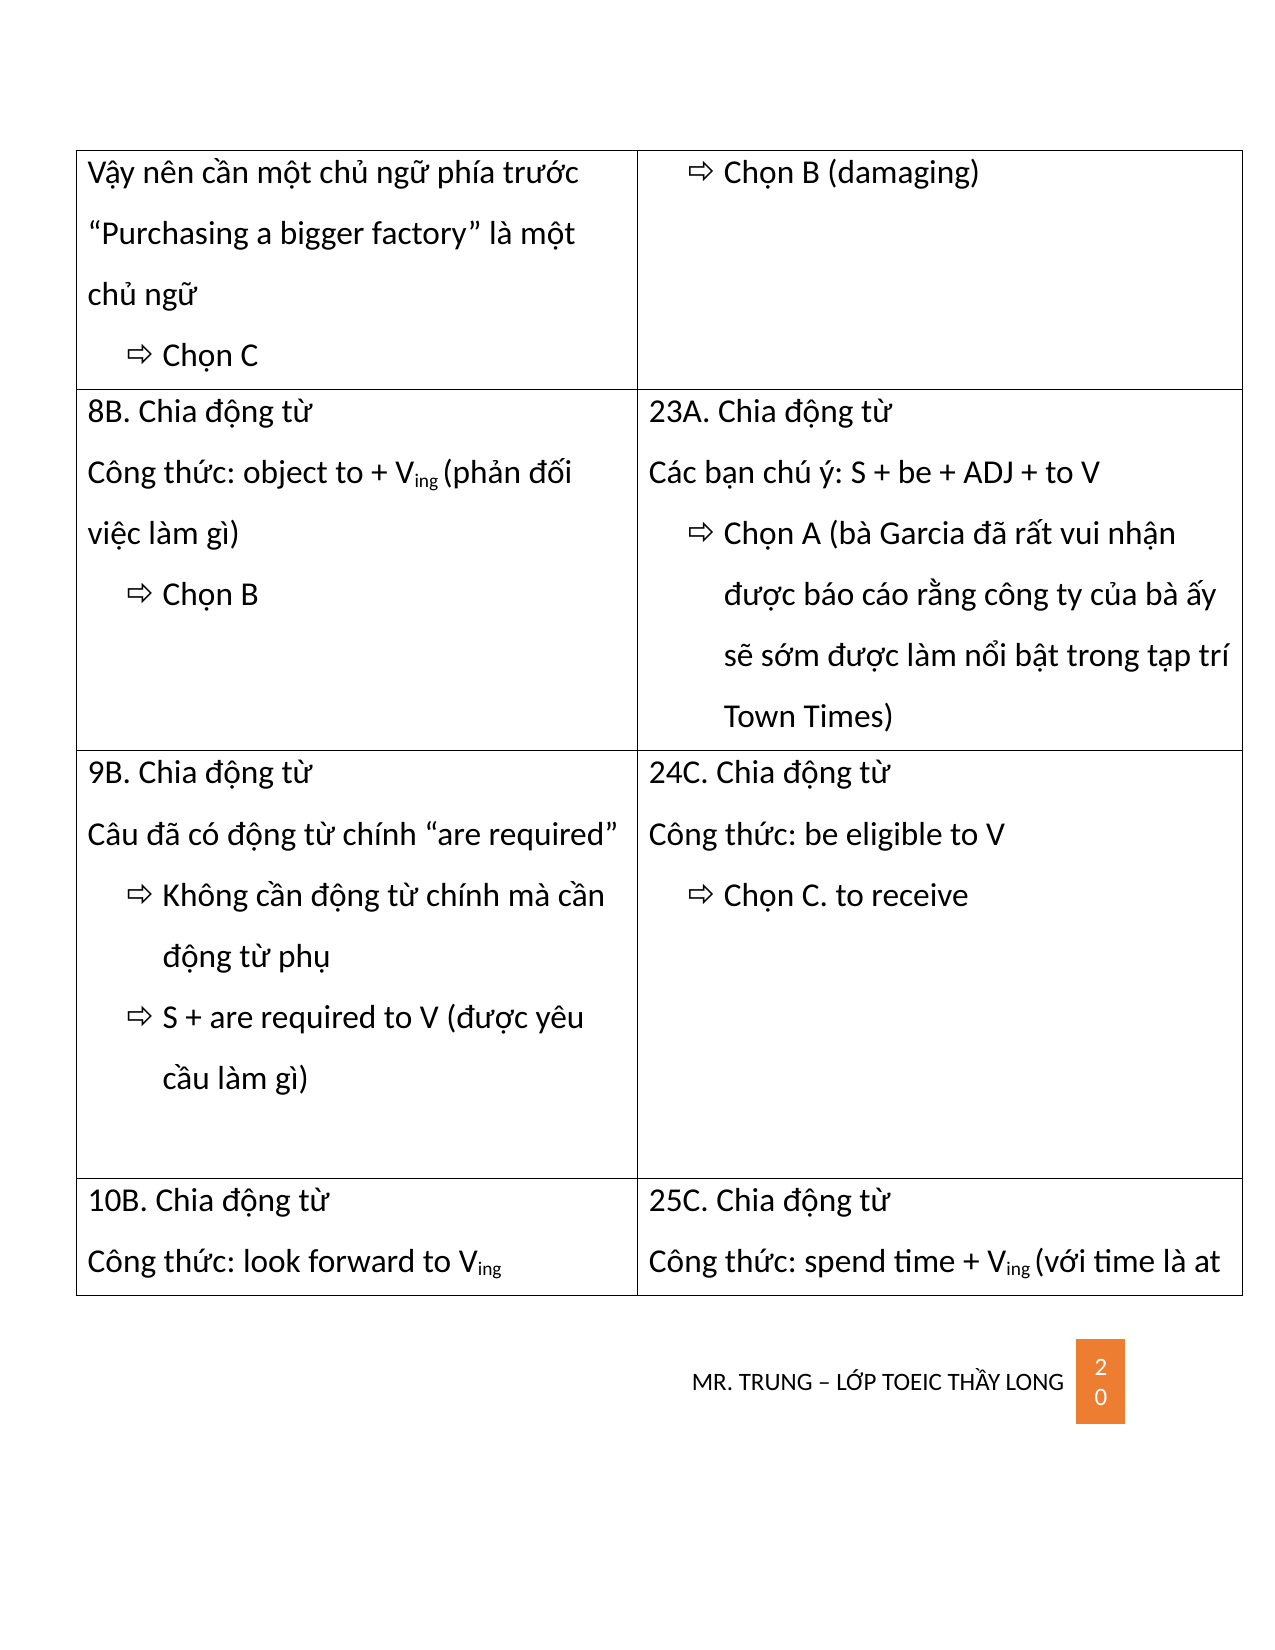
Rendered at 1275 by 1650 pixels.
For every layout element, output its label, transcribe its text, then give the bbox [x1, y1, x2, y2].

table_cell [638, 1179, 1242, 1295]
table_cell 9B. Chia động từ Câu đã có động từ chính “are required” Không cần động từ chính mà cần động từ phụ S + are required to V (được yêu cầu làm gì) [77, 751, 637, 1178]
table_cell 23A. Chia động từ Các bạn chú ý: S + be + ADJ + to V Chọn A (bà Garcia đã rất vui nhận được báo cáo rằng công ty của bà ấy sẽ sớm được làm nổi bật trong tạp trí Town Times) [638, 390, 1242, 750]
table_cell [77, 151, 637, 389]
table_cell 24C. Chia động từ Công thức: be eligible to V Chọn C. to receive [638, 751, 1242, 1178]
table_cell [638, 151, 1242, 389]
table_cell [77, 1179, 637, 1295]
table_cell 8B. Chia động từ Công thức: object to + Ving (phản đối việc làm gì) Chọn B [77, 390, 637, 750]
